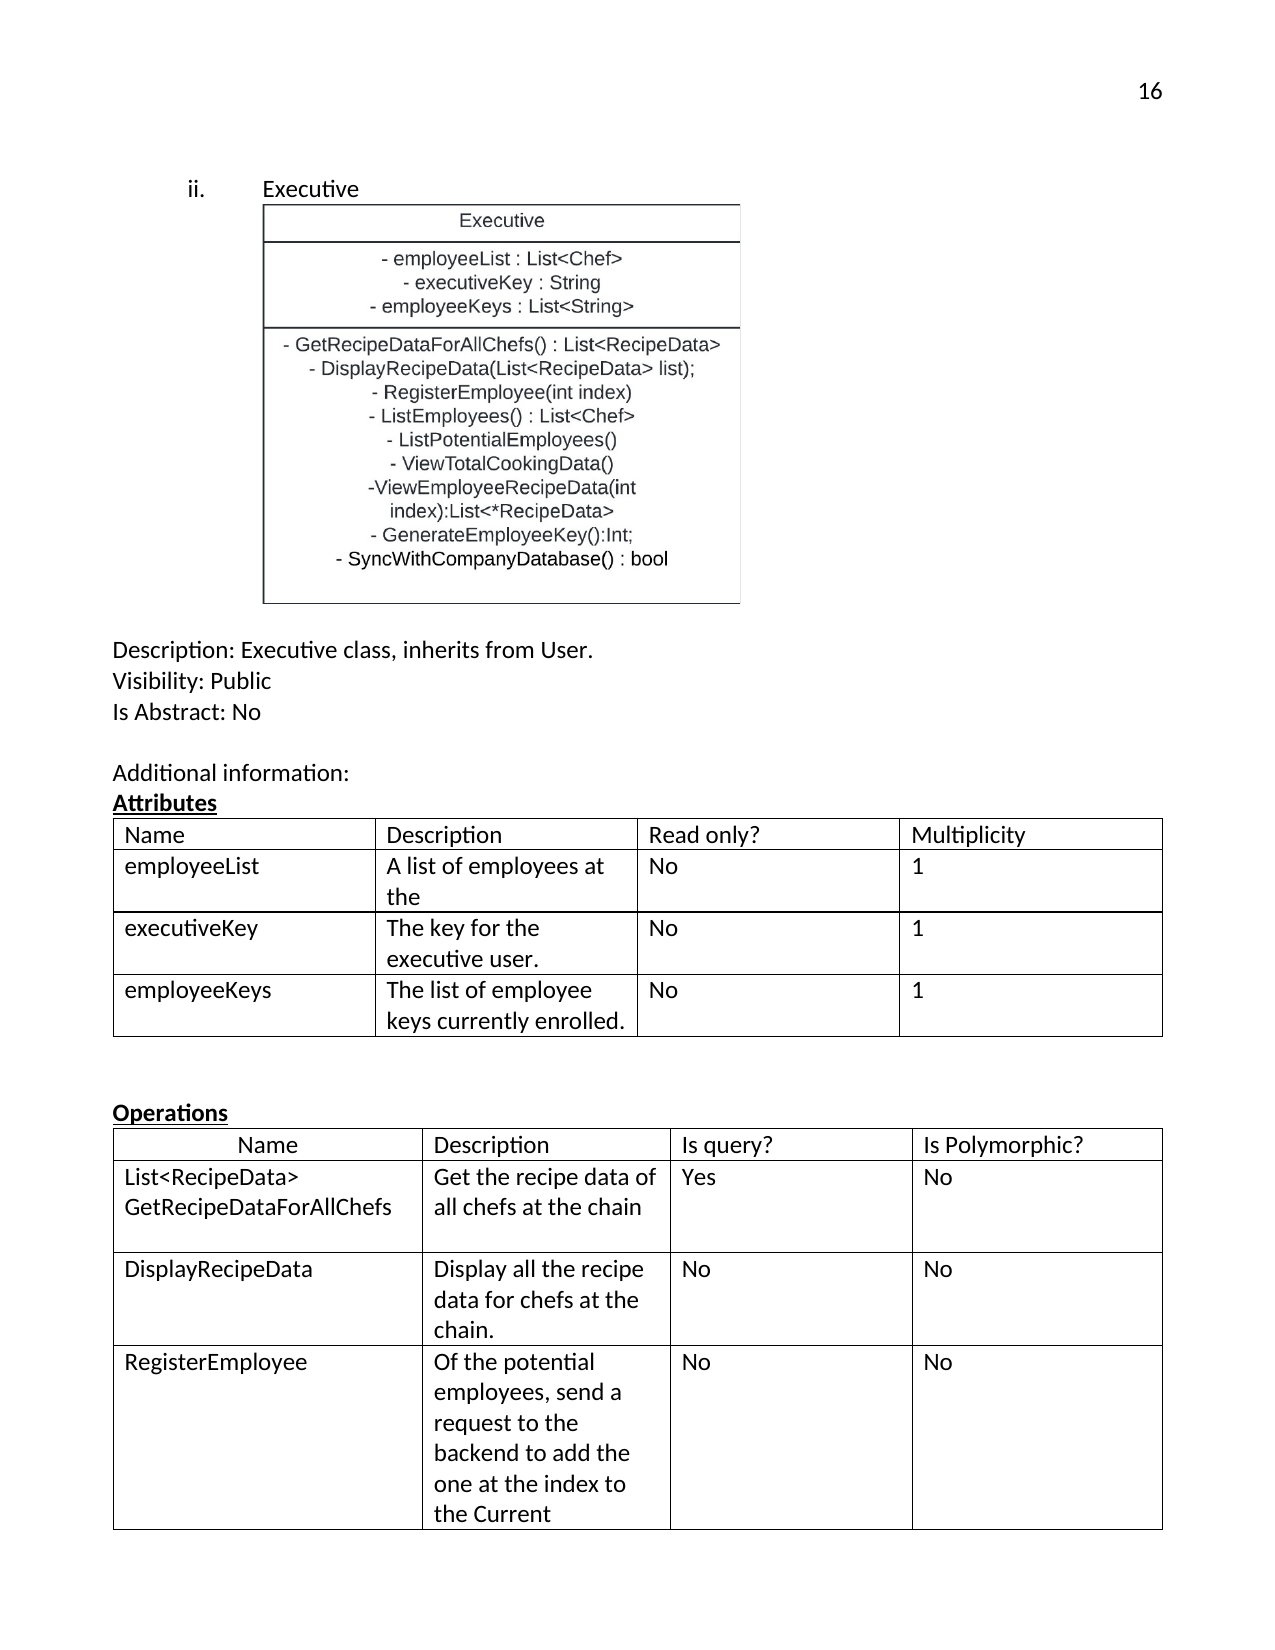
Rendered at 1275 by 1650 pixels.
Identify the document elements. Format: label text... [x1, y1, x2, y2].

table_cell Display all the recipe data for chefs at the chain. [423, 1253, 670, 1345]
table_cell No [913, 1161, 1162, 1252]
table_header Name [114, 819, 375, 849]
table_cell 1 [900, 850, 1162, 911]
text Attributes [112, 787, 1162, 818]
table_cell RegisterEmployee [114, 1346, 422, 1529]
table_cell employeeKeys [114, 975, 375, 1036]
table_cell Yes [671, 1161, 912, 1252]
table_cell Get the recipe data of all chefs at the chain [423, 1161, 670, 1252]
table_cell employeeList [114, 850, 375, 911]
table_cell No [638, 975, 899, 1036]
table_cell DisplayRecipeData [114, 1253, 422, 1345]
text Visibility: Public [112, 665, 1162, 696]
table_header Is query? [671, 1129, 912, 1160]
table_cell No [671, 1253, 912, 1345]
table_cell The key for the executive user. [376, 913, 637, 973]
table_header Description [376, 819, 637, 849]
table_cell No [671, 1346, 912, 1529]
table_cell The list of employee keys currently enrolled. [376, 975, 637, 1036]
table_cell List<RecipeData> GetRecipeDataForAllChefs [114, 1161, 422, 1252]
table_cell 1 [900, 913, 1162, 973]
table_cell 1 [900, 975, 1162, 1036]
text Operations [112, 1098, 1162, 1128]
table_cell A list of employees at the [376, 850, 637, 911]
text Description: Executive class, inherits from User. [112, 634, 1162, 665]
table_header Multiplicity [900, 819, 1162, 849]
table_header Name [114, 1129, 422, 1160]
table_cell No [913, 1346, 1162, 1529]
table_cell No [638, 850, 899, 911]
table_header Description [423, 1129, 670, 1160]
table_cell executiveKey [114, 913, 375, 973]
list Executive [187, 173, 1162, 204]
text Additional information: [112, 757, 1162, 787]
table_header Is Polymorphic? [913, 1129, 1162, 1160]
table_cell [423, 1346, 670, 1529]
table_cell No [913, 1253, 1162, 1345]
table_header Read only? [638, 819, 899, 849]
text Is Abstract: No [112, 696, 1162, 726]
picture [262, 204, 740, 604]
table_cell No [638, 913, 899, 973]
